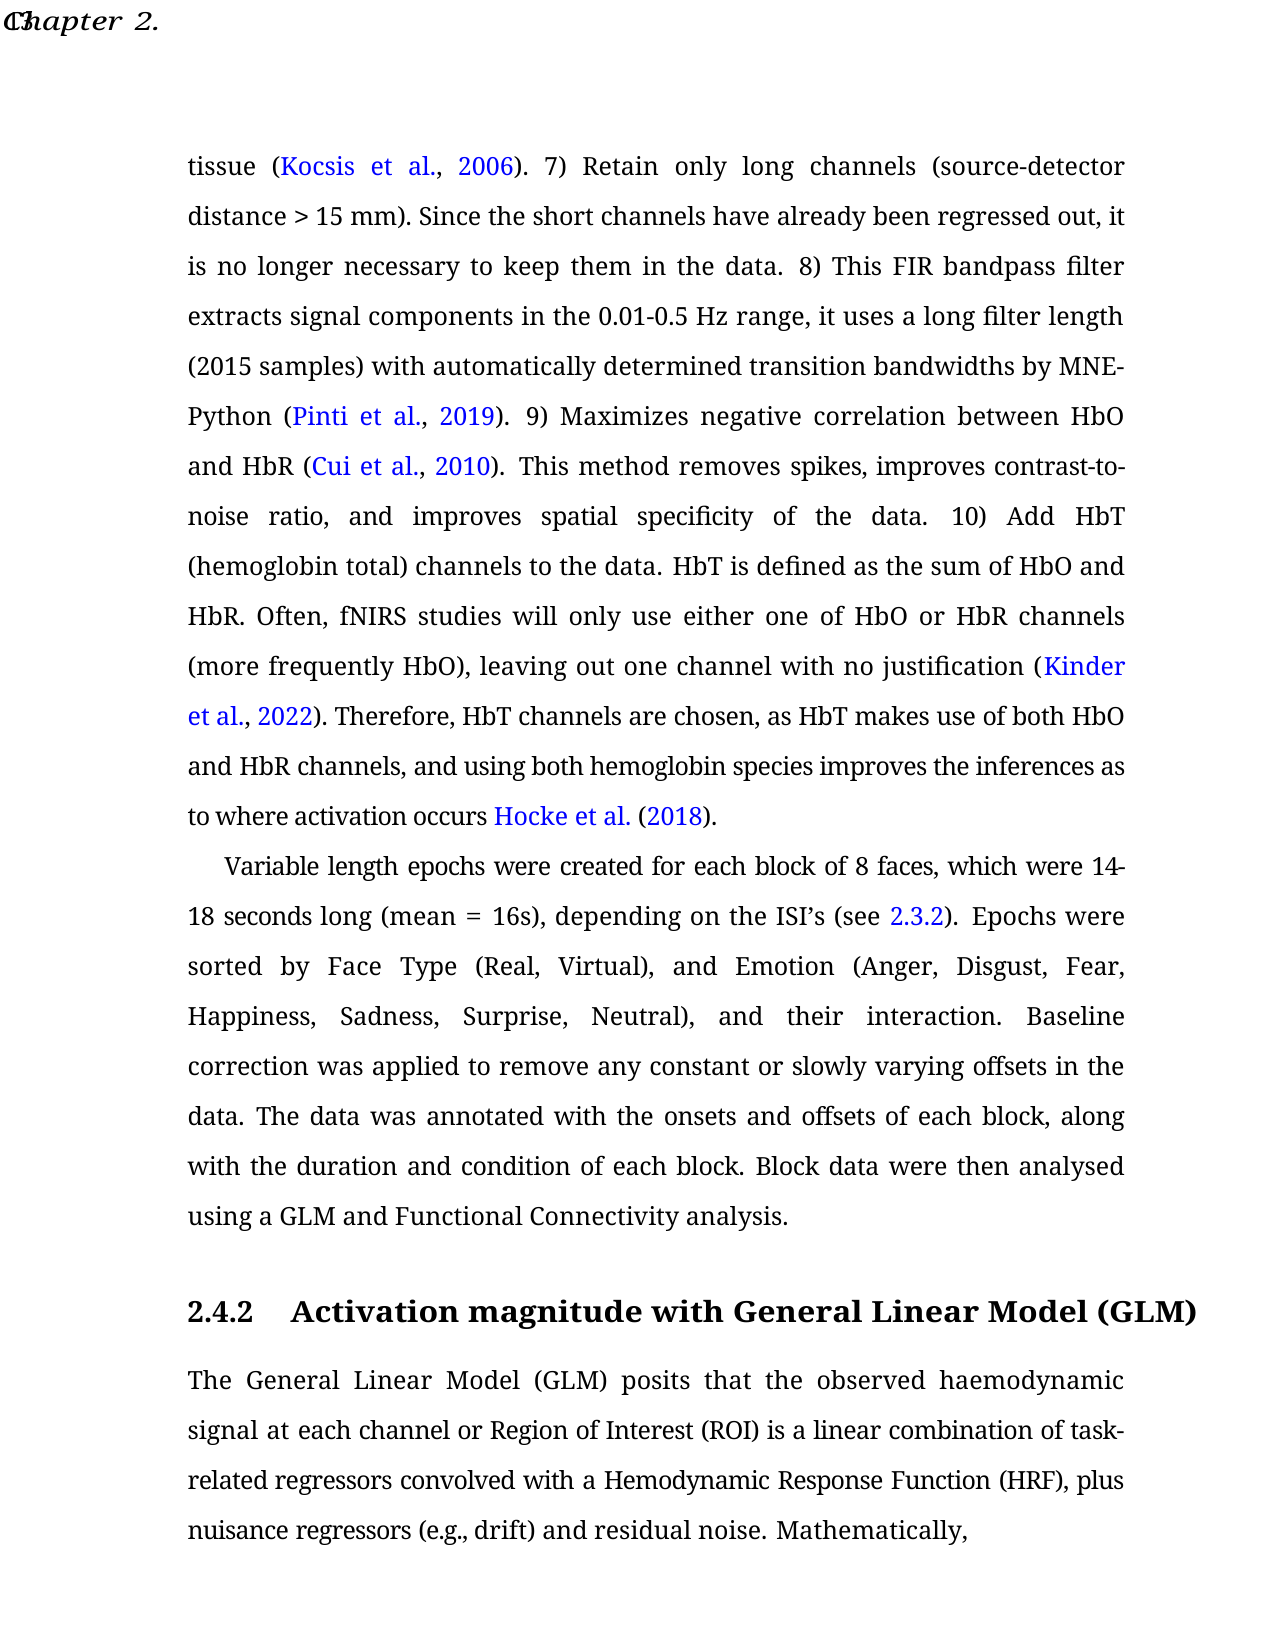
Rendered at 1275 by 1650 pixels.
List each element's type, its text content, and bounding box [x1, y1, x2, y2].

text Variable length epochs were created for each block of 8 faces, which were 14-18 seconds long (mean = 16s), depending on the ISI’s (see 2.3.2). Epochs were sorted by Face Type (Real, Virtual), and Emotion (Anger, Disgust, Fear, Happiness, Sadness, Surprise, Neutral), and their interaction. Baseline correction was applied to remove any constant or slowly varying offsets in the data. The data was annotated with the onsets and offsets of each block, along with the duration and condition of each block. Block data were then analysed using a GLM and Functional Connectivity analysis. [187, 849, 1125, 1233]
text tissue (Kocsis et al., 2006). 7) Retain only long channels (source-detector distance > 15 mm). Since the short channels have already been regressed out, it is no longer necessary to keep them in the data. 8) This FIR bandpass filter extracts signal components in the 0.01-0.5 Hz range, it uses a long filter length (2015 samples) with automatically determined transition bandwidths by MNE-Python (Pinti et al., 2019). 9) Maximizes negative correlation between HbO and HbR (Cui et al., 2010). This method removes spikes, improves contrast-to-noise ratio, and improves spatial specificity of the data. 10) Add HbT (hemoglobin total) channels to the data. HbT is defined as the sum of HbO and HbR. Often, fNIRS studies will only use either one of HbO or HbR channels (more frequently HbO), leaving out one channel with no justification (Kinder et al., 2022). Therefore, HbT channels are chosen, as HbT makes use of both HbO and HbR channels, and using both hemoglobin species improves the inferences as to where activation occurs Hocke et al. (2018). [187, 148, 1125, 832]
text The General Linear Model (GLM) posits that the observed haemodynamic signal at each channel or Region of Interest (ROI) is a linear combination of task-related regressors convolved with a Hemodynamic Response Function (HRF), plus nuisance regressors (e.g., drift) and residual noise. Mathematically, [187, 1362, 1125, 1547]
subtitle Activation magnitude with General Linear Model (GLM) [187, 1292, 1204, 1331]
